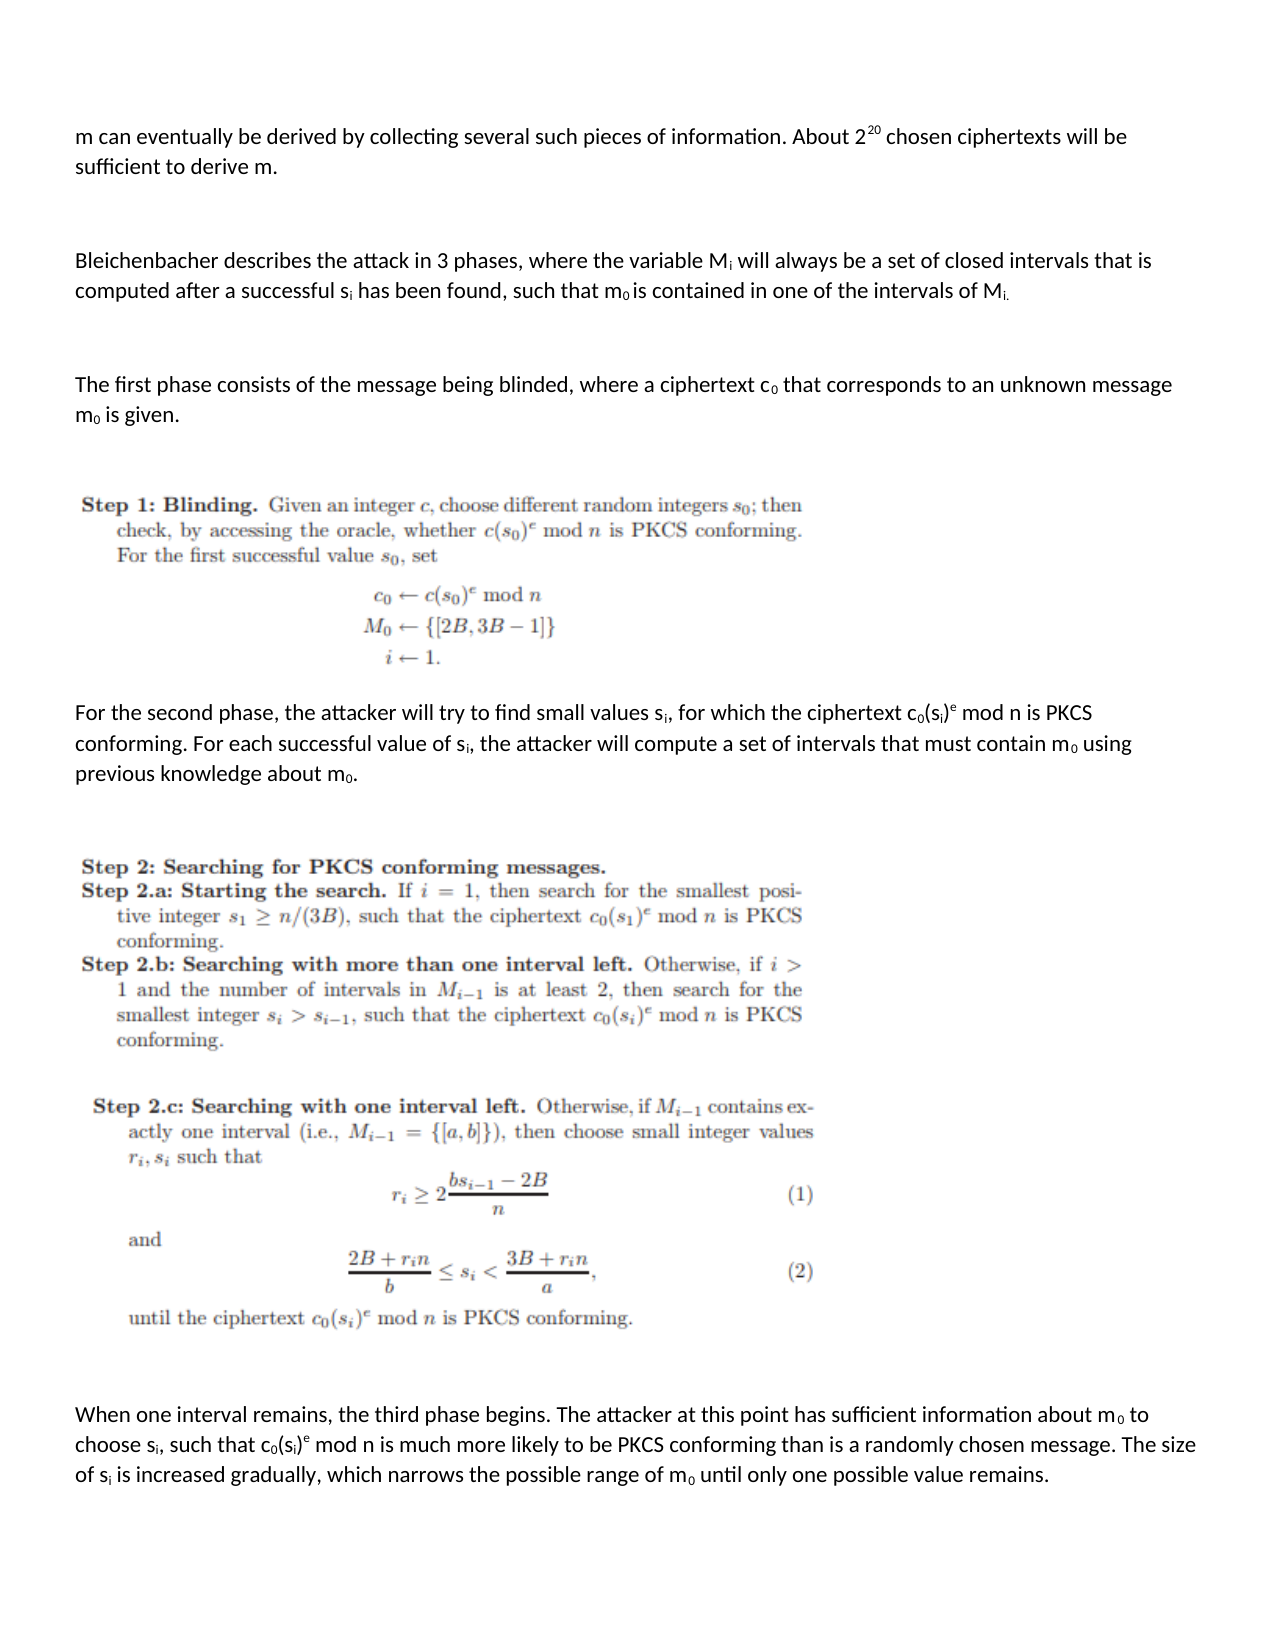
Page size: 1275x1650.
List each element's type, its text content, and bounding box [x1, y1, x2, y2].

text When one interval remains, the third phase begins. The attacker at this point has sufficient information about m0 to choose si, such that c0(si)e mod n is much more likely to be PKCS conforming than is a randomly chosen message. The size of si is increased gradually, which narrows the possible range of m0 until only one possible value remains. [75, 1400, 1200, 1488]
picture [75, 852, 816, 1067]
text Bleichenbacher describes the attack in 3 phases, where the variable Mi will always be a set of closed intervals that is computed after a successful si has been found, such that m0 is contained in one of the intervals of Mi. [75, 246, 1200, 304]
text m can eventually be derived by collecting several such pieces of information. About 220 chosen ciphertexts will be sufficient to derive m. [75, 122, 1200, 180]
text The first phase consists of the message being blinded, where a ciphertext c0 that corresponds to an unknown message m0 is given. [75, 370, 1200, 428]
picture [75, 493, 819, 680]
picture [75, 1085, 827, 1334]
text For the second phase, the attacker will try to find small values si, for which the ciphertext c0(si)e mod n is PKCS conforming. For each successful value of si, the attacker will compute a set of intervals that must contain m0 using previous knowledge about m0. [75, 698, 1200, 787]
